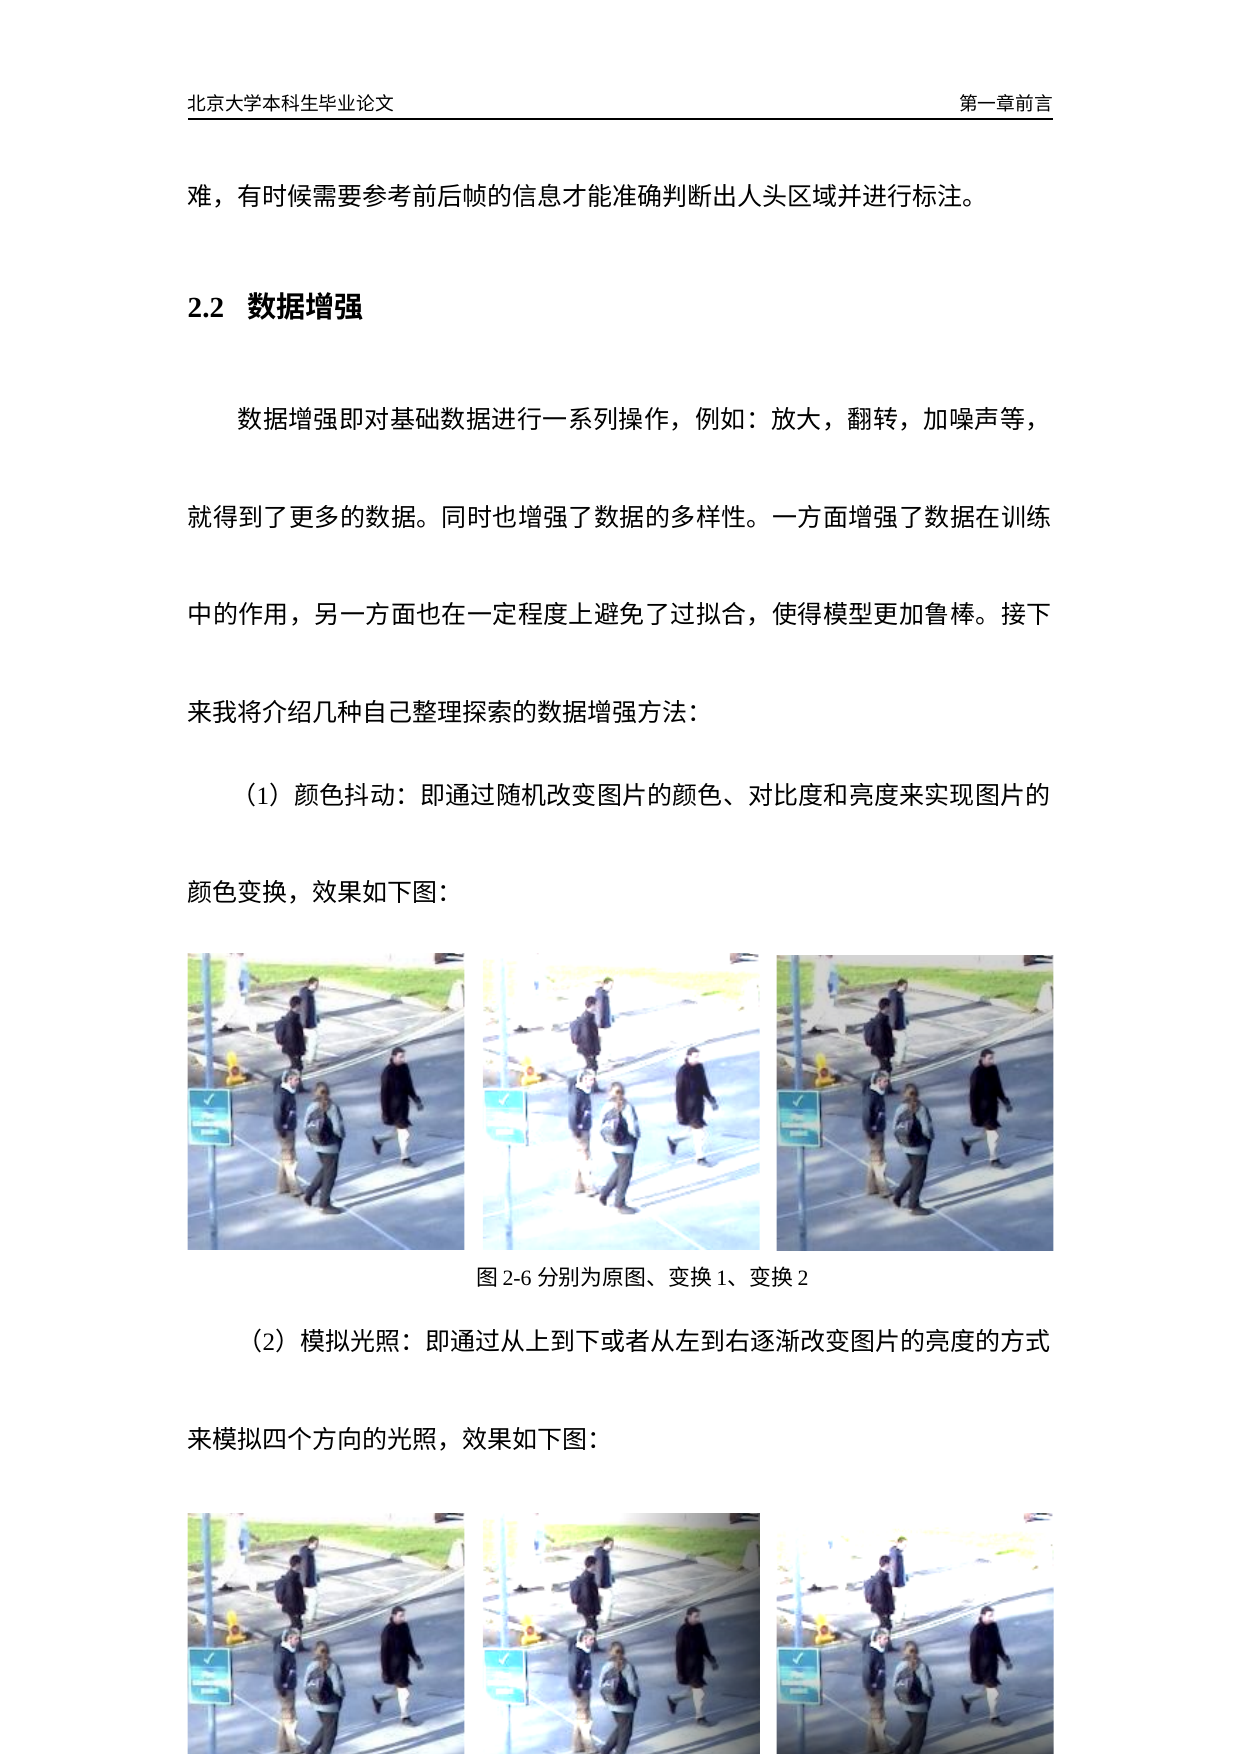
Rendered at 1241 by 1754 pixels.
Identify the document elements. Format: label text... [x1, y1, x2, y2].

subtitle 数据增强 [187, 272, 1053, 337]
text （1）颜色抖动：即通过随机改变图片的颜色、对比度和亮度来实现图片的颜色变换，效果如下图： [187, 761, 1053, 923]
text 图2-6 分别为原图、变换1、变换2 [187, 1259, 1053, 1292]
picture [482, 953, 760, 1250]
picture [187, 1513, 465, 1754]
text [187, 162, 1053, 227]
picture [776, 1513, 1054, 1754]
picture [482, 1513, 760, 1754]
picture [776, 955, 1054, 1251]
text （2）模拟光照：即通过从上到下或者从左到右逐渐改变图片的亮度的方式来模拟四个方向的光照，效果如下图： [187, 1307, 1053, 1470]
text 数据增强即对基础数据进行一系列操作，例如：放大，翻转，加噪声等，就得到了更多的数据。同时也增强了数据的多样性。一方面增强了数据在训练中的作用，另一方面也在一定程度上避免了过拟合，使得模型更加鲁棒。接下来我将介绍几种自己整理探索的数据增强方法： [187, 385, 1053, 743]
picture [187, 953, 465, 1250]
